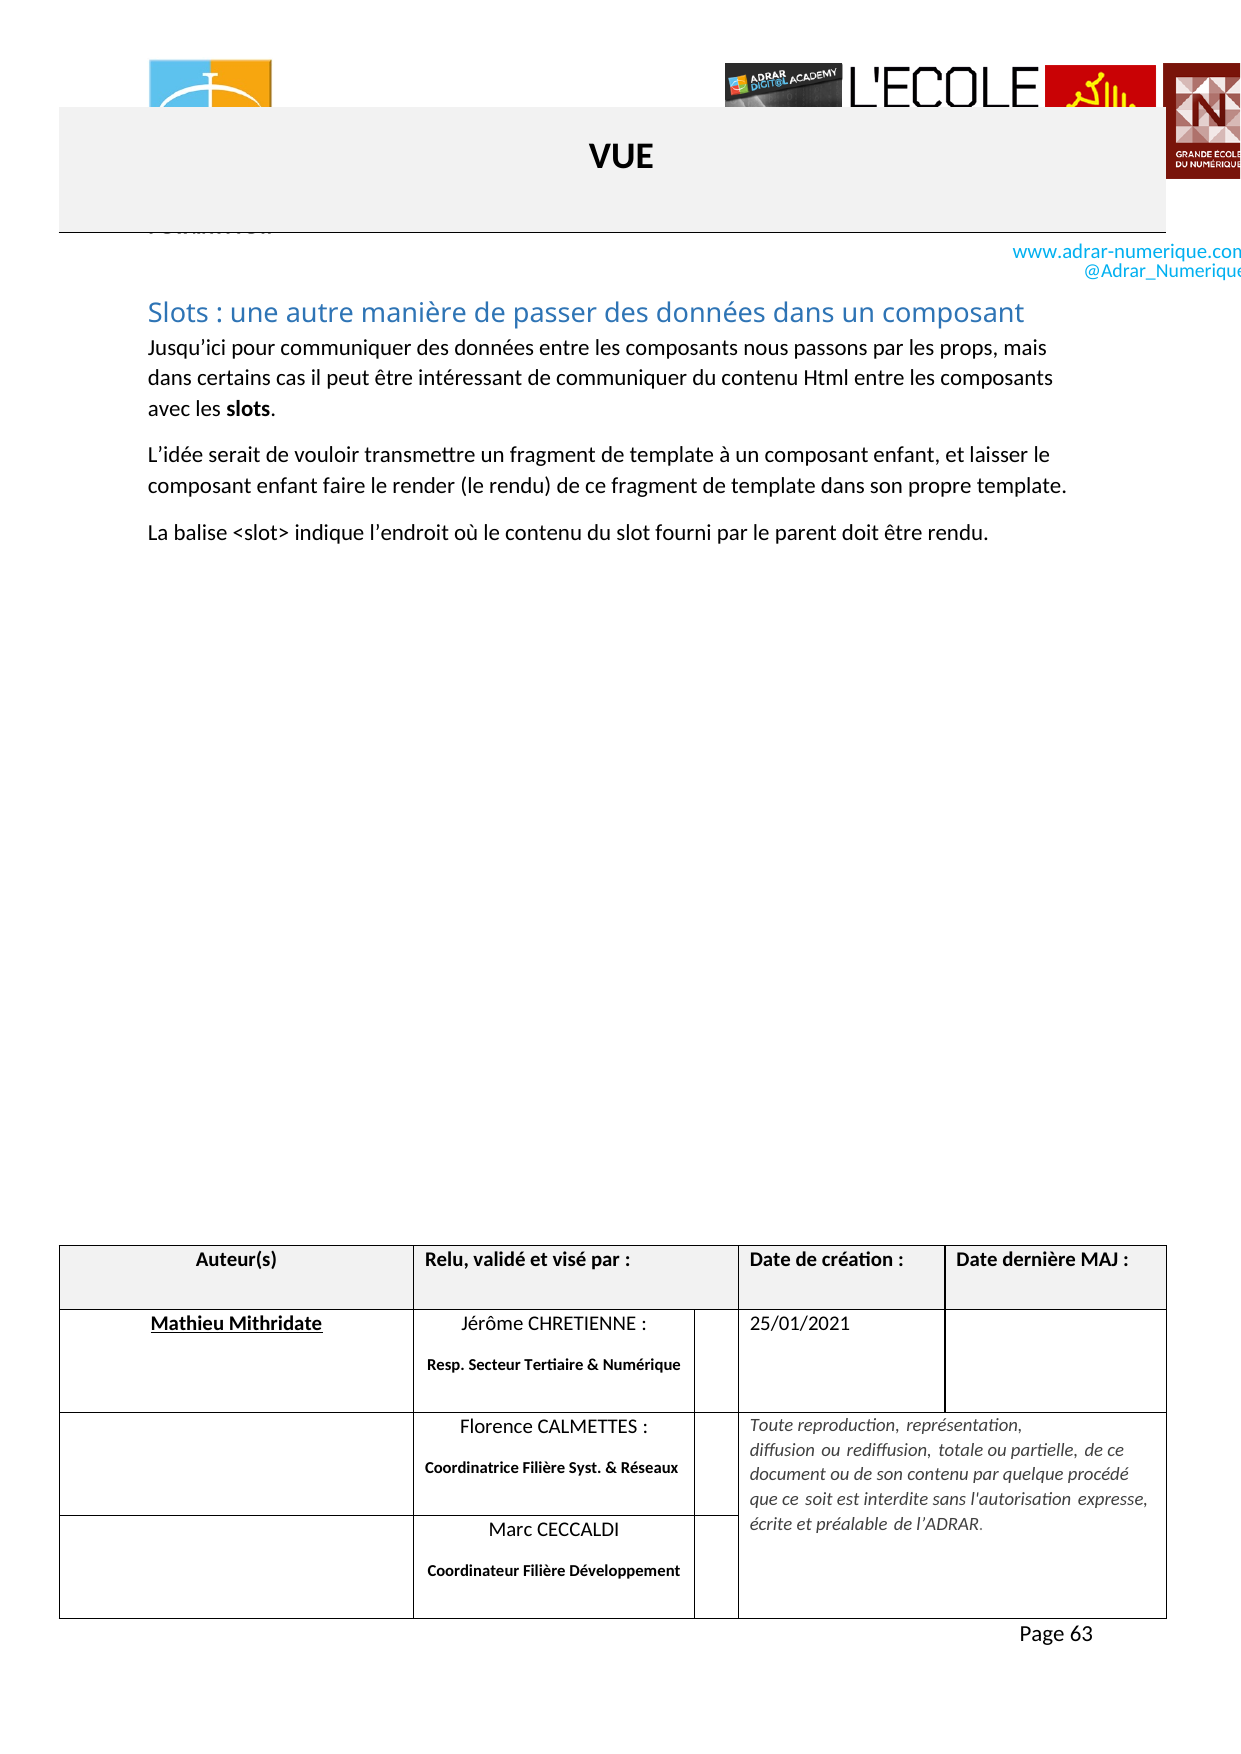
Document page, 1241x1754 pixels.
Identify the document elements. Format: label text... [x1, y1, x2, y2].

subtitle Slots : une autre manière de passer des données dans un composant [148, 293, 1093, 330]
text La balise <slot> indique l’endroit où le contenu du slot fourni par le parent doit être rendu. [148, 518, 1093, 546]
text L’idée serait de vouloir transmettre un fragment de template à un composant enfant, et laisser le composant enfant faire le render (le rendu) de ce fragment de template dans son propre template. [148, 441, 1093, 499]
picture [716, 56, 1241, 186]
picture [714, 233, 975, 241]
text Jusqu’ici pour communiquer des données entre les composants nous passons par les props, mais dans certains cas il peut être intéressant de communiquer du contenu Html entre les composants avec les slots. [148, 333, 1093, 422]
picture [147, 57, 273, 107]
